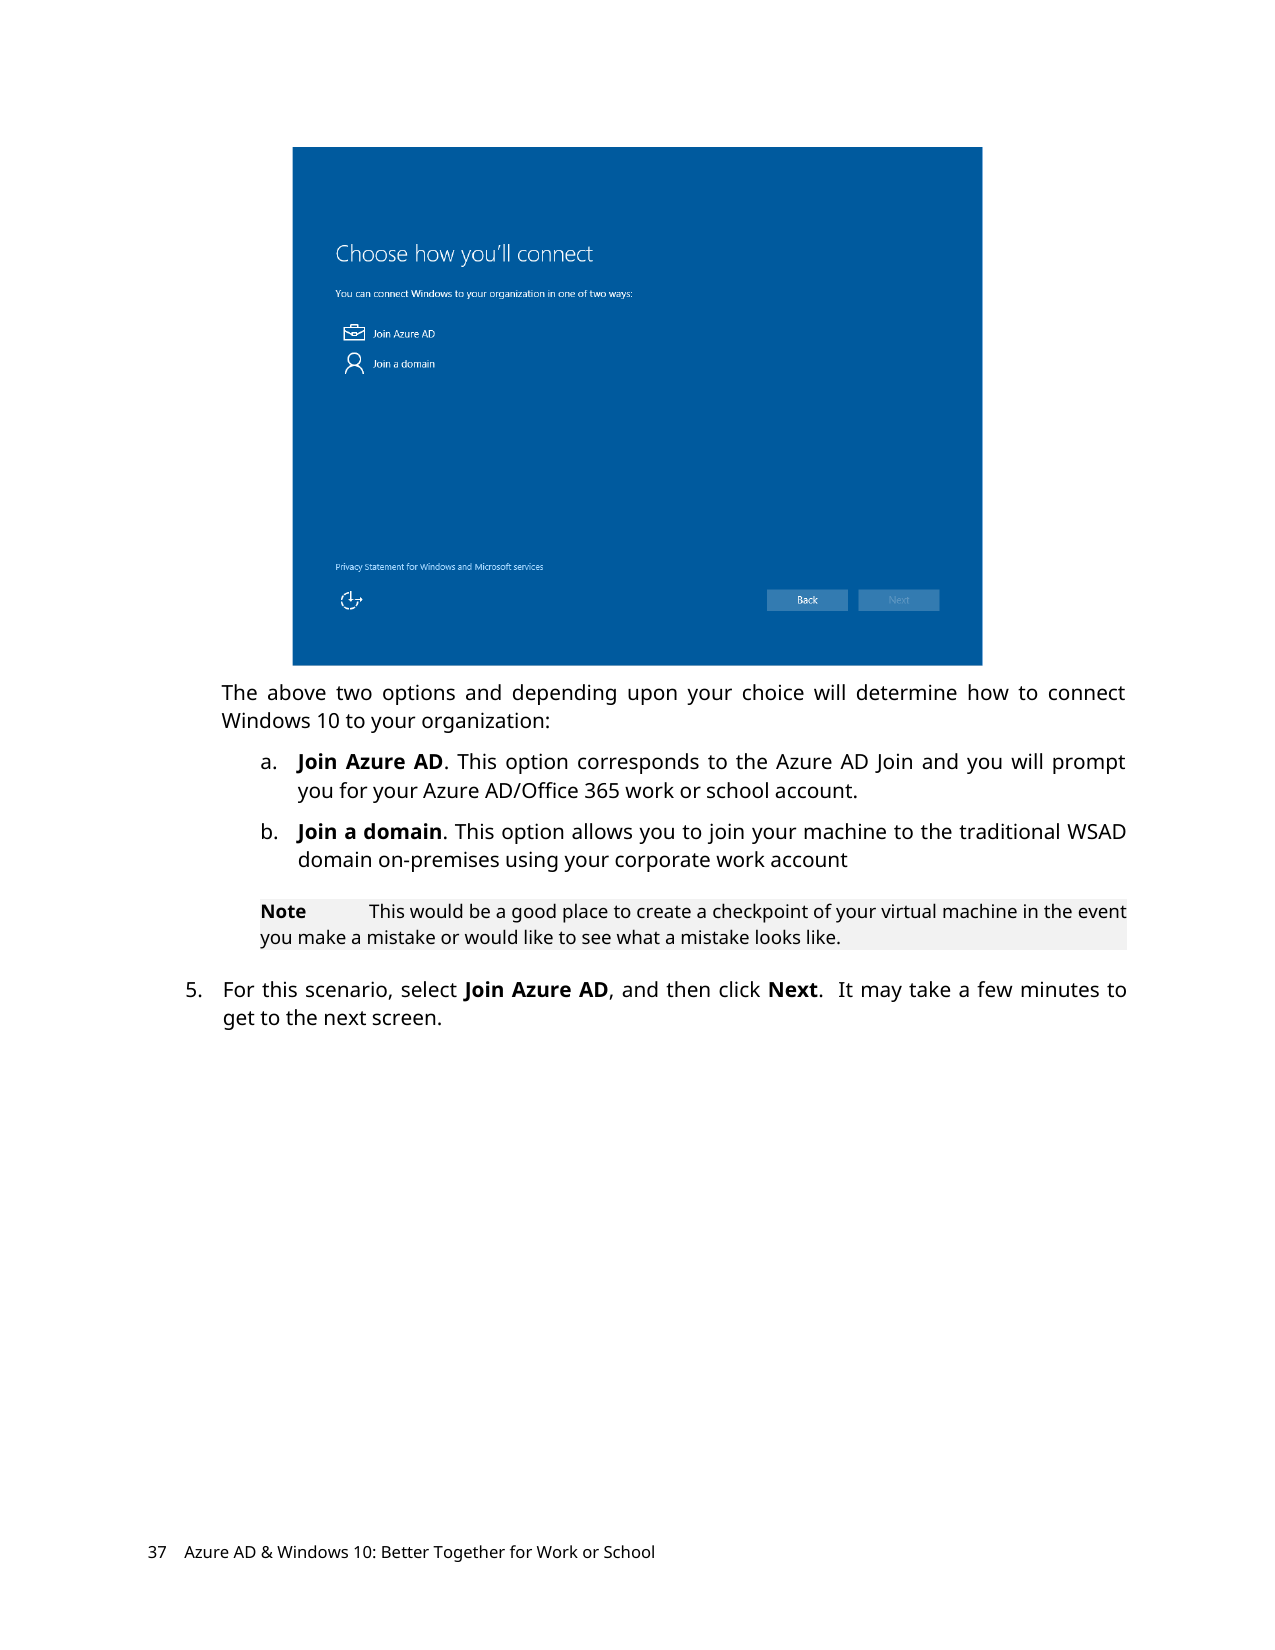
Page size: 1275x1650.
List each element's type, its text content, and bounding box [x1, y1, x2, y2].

list Join a domain. This option allows you to join your machine to the traditional WSAD domain on-premises using your corporate work account [260, 817, 1127, 874]
picture [292, 147, 983, 666]
list Join Azure AD. This option corresponds to the Azure AD Join and you will prompt you for your Azure AD/Office 365 work or school account. [260, 747, 1127, 804]
text The above two options and depending upon your choice will determine how to connect Windows 10 to your organization: [221, 678, 1127, 735]
text Note This would be a good place to create a checkpoint of your virtual machine in the event you make a mistake or would like to see what a mistake looks like. [260, 899, 1127, 950]
list For this scenario, select Join Azure AD, and then click Next. It may take a few minutes to get to the next screen. [185, 975, 1127, 1032]
